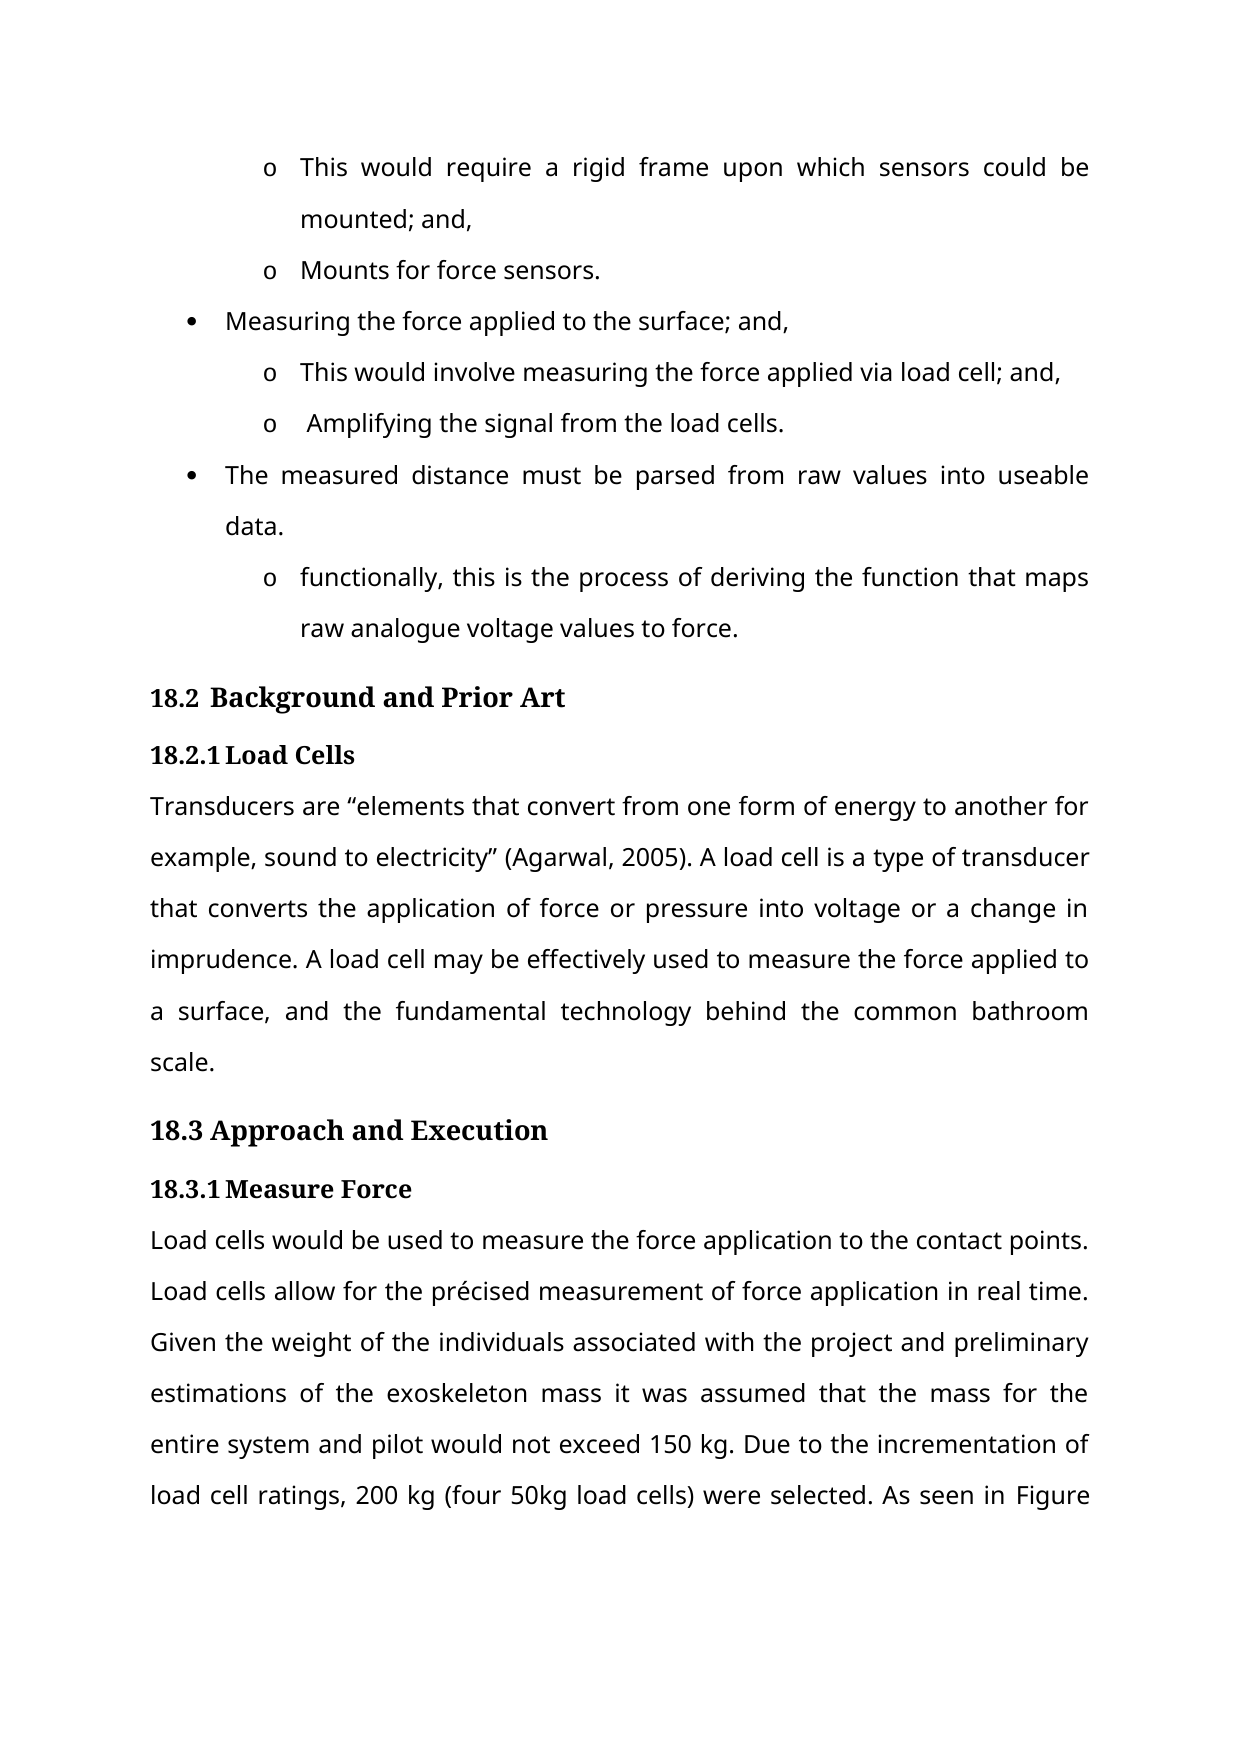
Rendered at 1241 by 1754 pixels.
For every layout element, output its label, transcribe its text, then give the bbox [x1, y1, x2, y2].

list The measured distance must be parsed from raw values into useable data. [187, 457, 1090, 542]
subtitle Approach and Execution [150, 1112, 1090, 1149]
subtitle Measure Force [150, 1171, 1090, 1205]
list functionally, this is the process of deriving the function that maps raw analogue voltage values to force. [262, 559, 1090, 645]
list This would require a rigid frame upon which sensors could be mounted; and, [262, 150, 1090, 235]
text Transducers are “elements that convert from one form of energy to another for example, sound to electricity” . A load cell is a type of transducer that converts the application of force or pressure into voltage or a change in imprudence. A load cell may be effectively used to measure the force applied to a surface, and the fundamental technology behind the common bathroom scale. [150, 789, 1090, 1078]
subtitle Load Cells [150, 738, 1090, 772]
list Measuring the force applied to the surface; and, [187, 304, 1090, 338]
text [150, 1222, 1090, 1512]
list Amplifying the signal from the load cells. [262, 406, 1090, 440]
list This would involve measuring the force applied via load cell; and, [262, 355, 1090, 389]
subtitle Background and Prior Art [150, 678, 1090, 715]
list Mounts for force sensors. [262, 252, 1090, 287]
